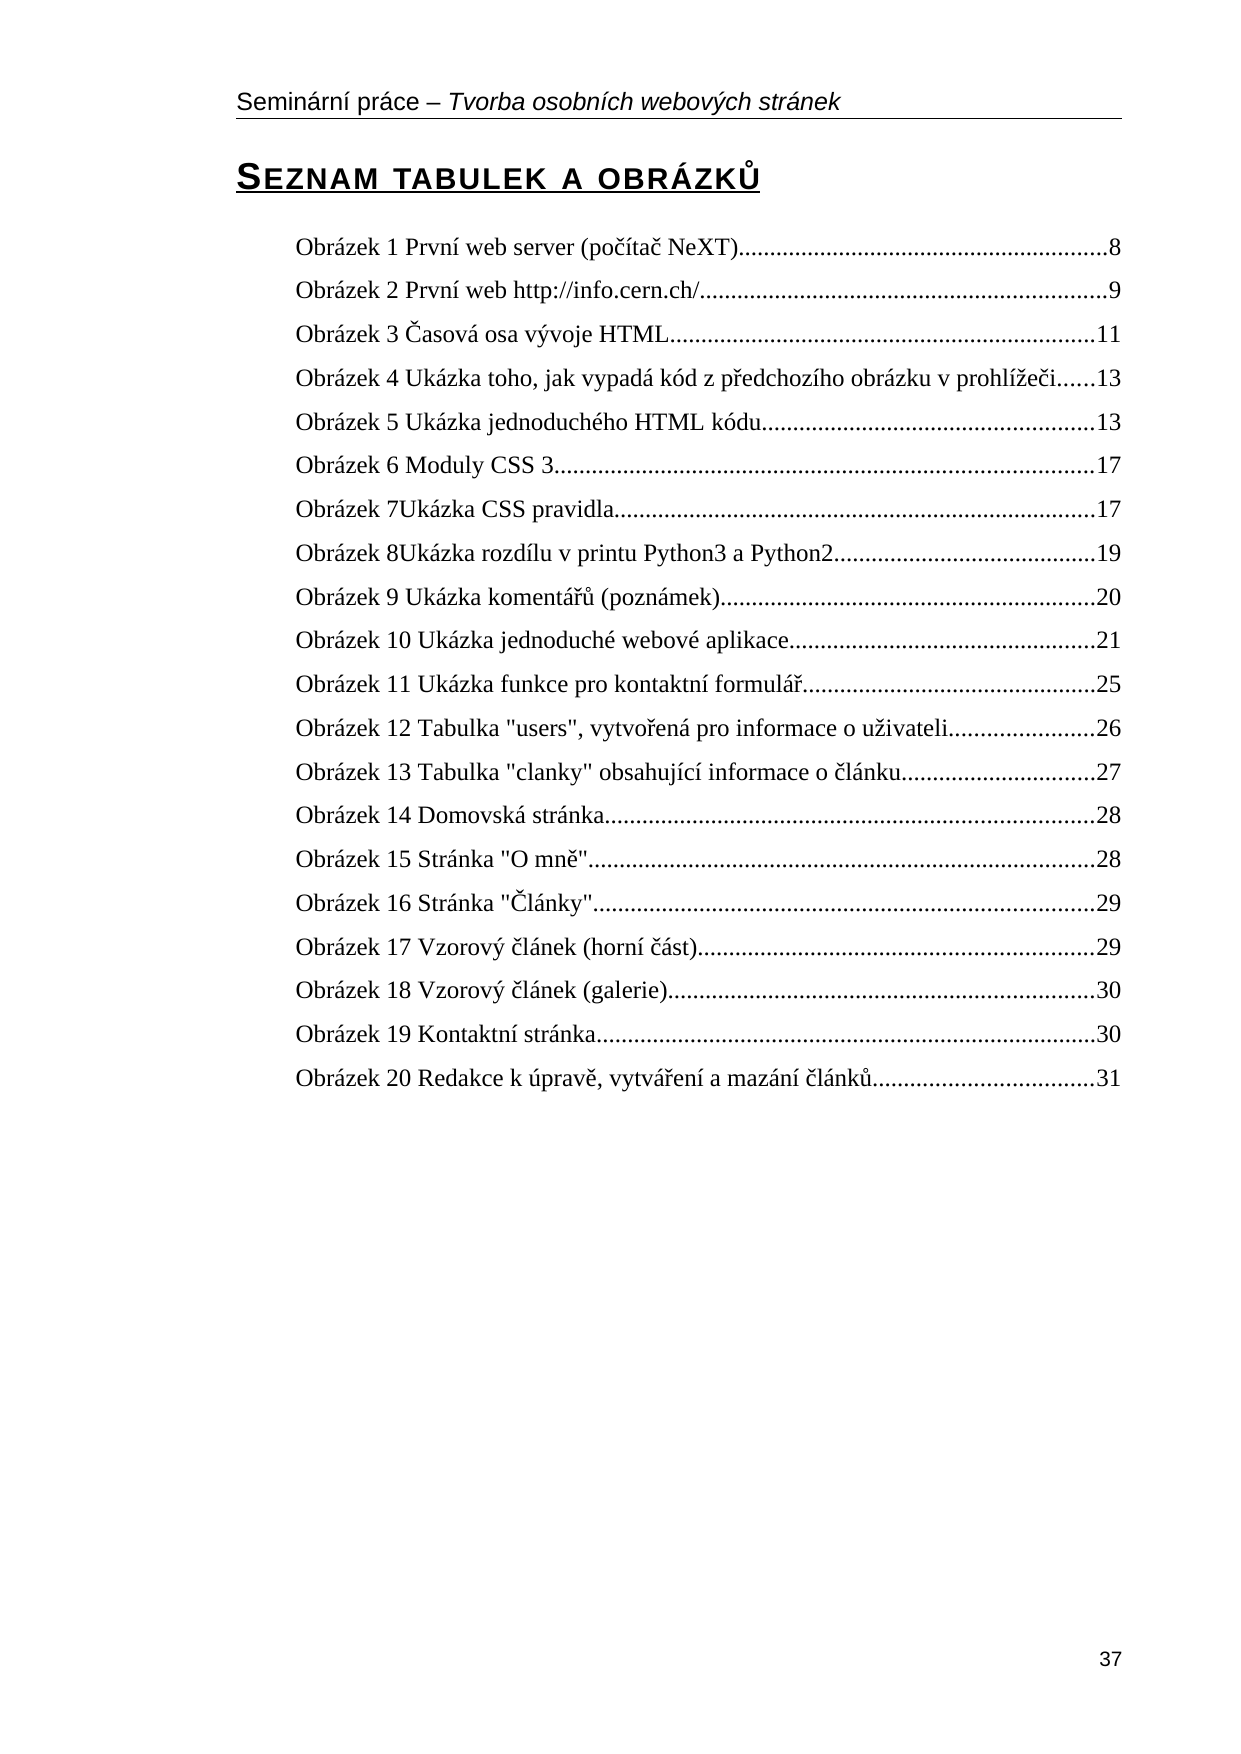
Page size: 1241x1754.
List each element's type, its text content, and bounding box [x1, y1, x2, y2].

text Obrázek 1 První web server (počítač NeXT) 8 [236, 225, 1122, 262]
text Obrázek 18 Vzorový článek (galerie) 30 [236, 969, 1122, 1006]
subtitle Seznam tabulek a obrázků [236, 154, 1122, 197]
text Obrázek 10 Ukázka jednoduché webové aplikace 21 [236, 619, 1122, 656]
text Obrázek 11 Ukázka funkce pro kontaktní formulář 25 [236, 662, 1122, 700]
text Obrázek 12 Tabulka "users", vytvořená pro informace o uživateli 26 [236, 706, 1122, 744]
text Obrázek 19 Kontaktní stránka 30 [236, 1012, 1122, 1050]
text Obrázek 13 Tabulka "clanky" obsahující informace o článku 27 [236, 750, 1122, 787]
text Obrázek 2 První web http://info.cern.ch/ 9 [236, 269, 1122, 306]
text Obrázek 14 Domovská stránka 28 [236, 794, 1122, 831]
text Obrázek 15 Stránka "O mně" 28 [236, 837, 1122, 875]
text Obrázek 20 Redakce k úpravě, vytváření a mazání článků 31 [236, 1056, 1122, 1094]
text Obrázek 4 Ukázka toho, jak vypadá kód z předchozího obrázku v prohlížeči 13 [236, 356, 1122, 394]
text Obrázek 9 Ukázka komentářů (poznámek) 20 [236, 575, 1122, 612]
text Obrázek 6 Moduly CSS 3 17 [236, 444, 1122, 481]
text Obrázek 5 Ukázka jednoduchého HTML kódu 13 [236, 400, 1122, 437]
text Obrázek 8Ukázka rozdílu v printu Python3 a Python2 19 [236, 531, 1122, 569]
text Obrázek 16 Stránka "Články" 29 [236, 881, 1122, 919]
text Obrázek 17 Vzorový článek (horní část) 29 [236, 925, 1122, 962]
text Obrázek 7Ukázka CSS pravidla 17 [236, 487, 1122, 525]
text Obrázek 3 Časová osa vývoje HTML 11 [236, 312, 1122, 350]
